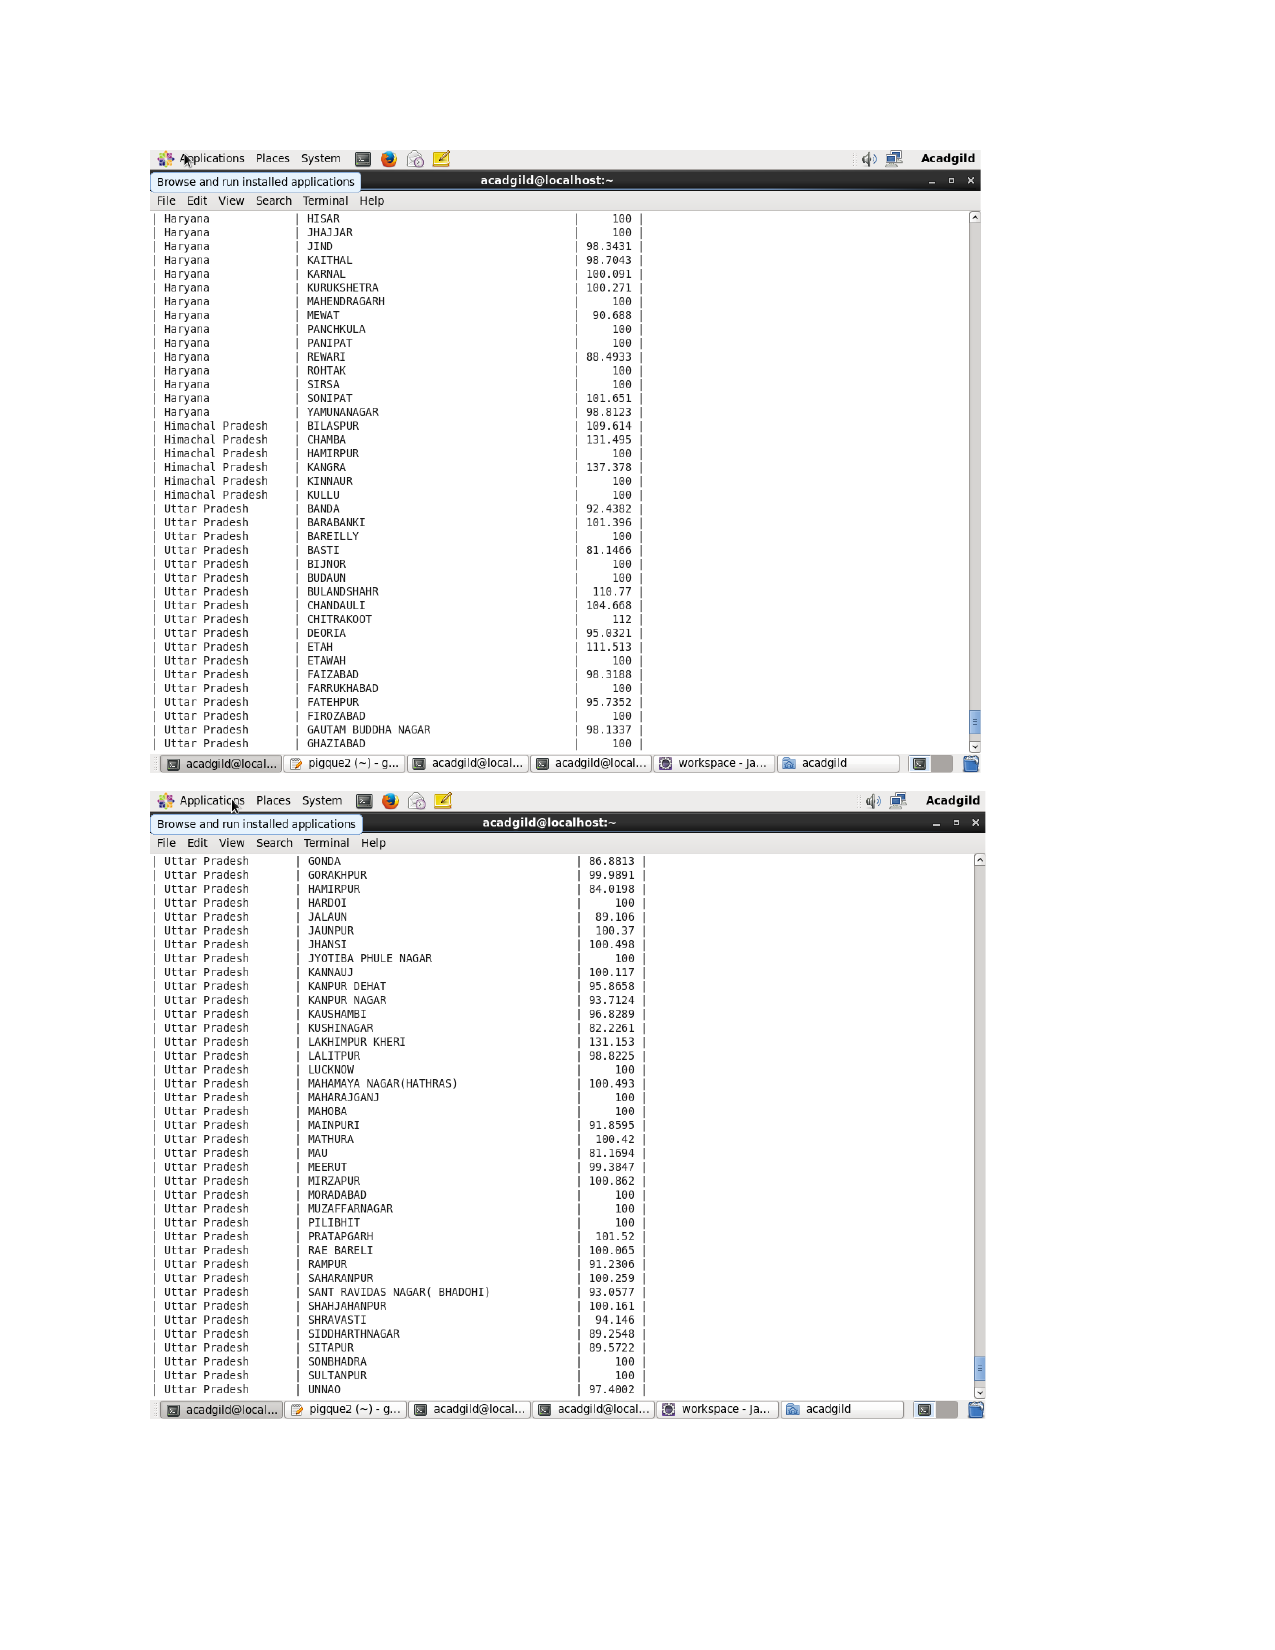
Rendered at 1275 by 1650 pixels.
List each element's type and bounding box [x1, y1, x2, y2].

picture [150, 791, 986, 1419]
picture [150, 150, 981, 773]
